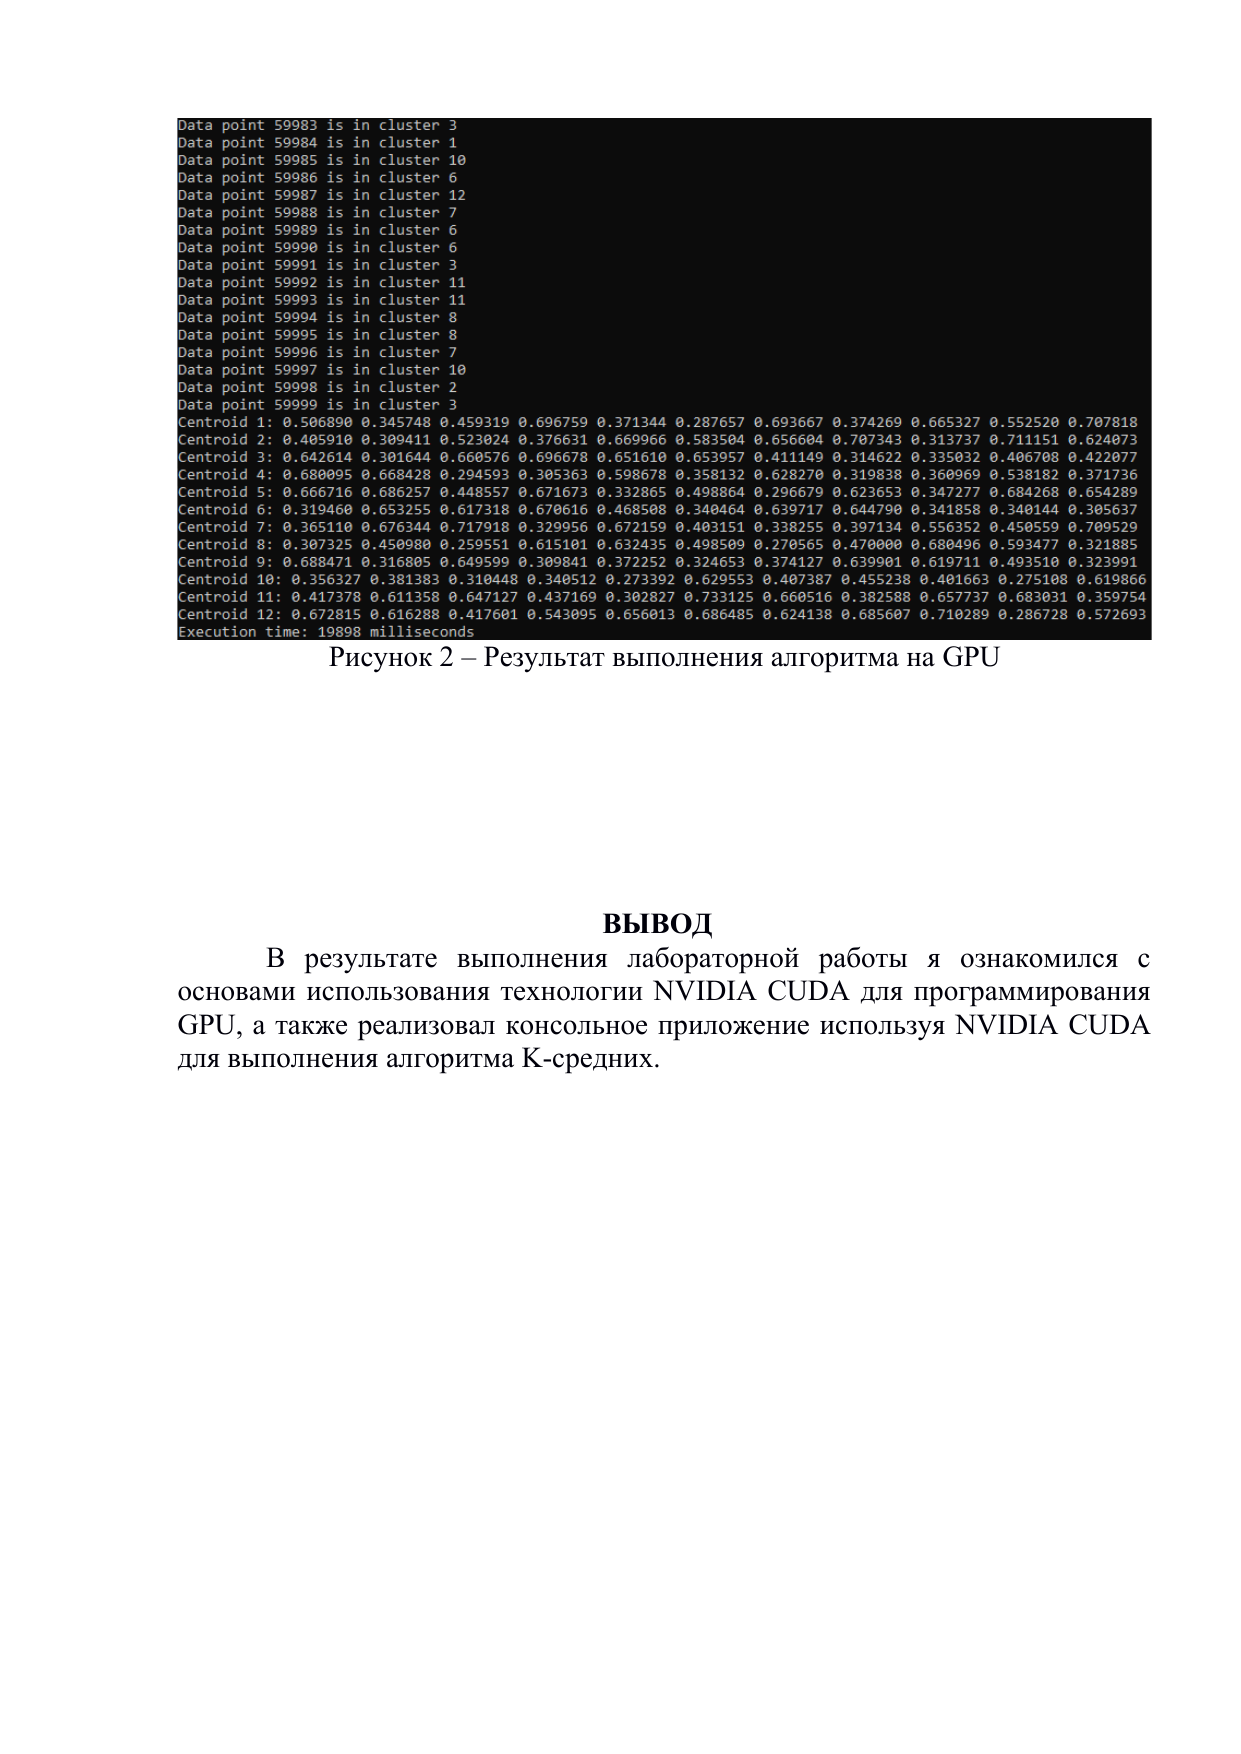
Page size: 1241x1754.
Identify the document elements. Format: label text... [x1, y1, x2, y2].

text В результате выполнения лабораторной работы я ознакомился с основами использования технологии NVIDIA CUDA для программирования GPU, а также реализовал консольное приложение используя NVIDIA CUDA для выполнения алгоритма K-средних. [177, 940, 1152, 1074]
list Рисунок 2 – Результат выполнения алгоритма на GPU [177, 640, 1152, 673]
picture [177, 118, 1152, 640]
text ВЫВОД [162, 906, 1152, 940]
